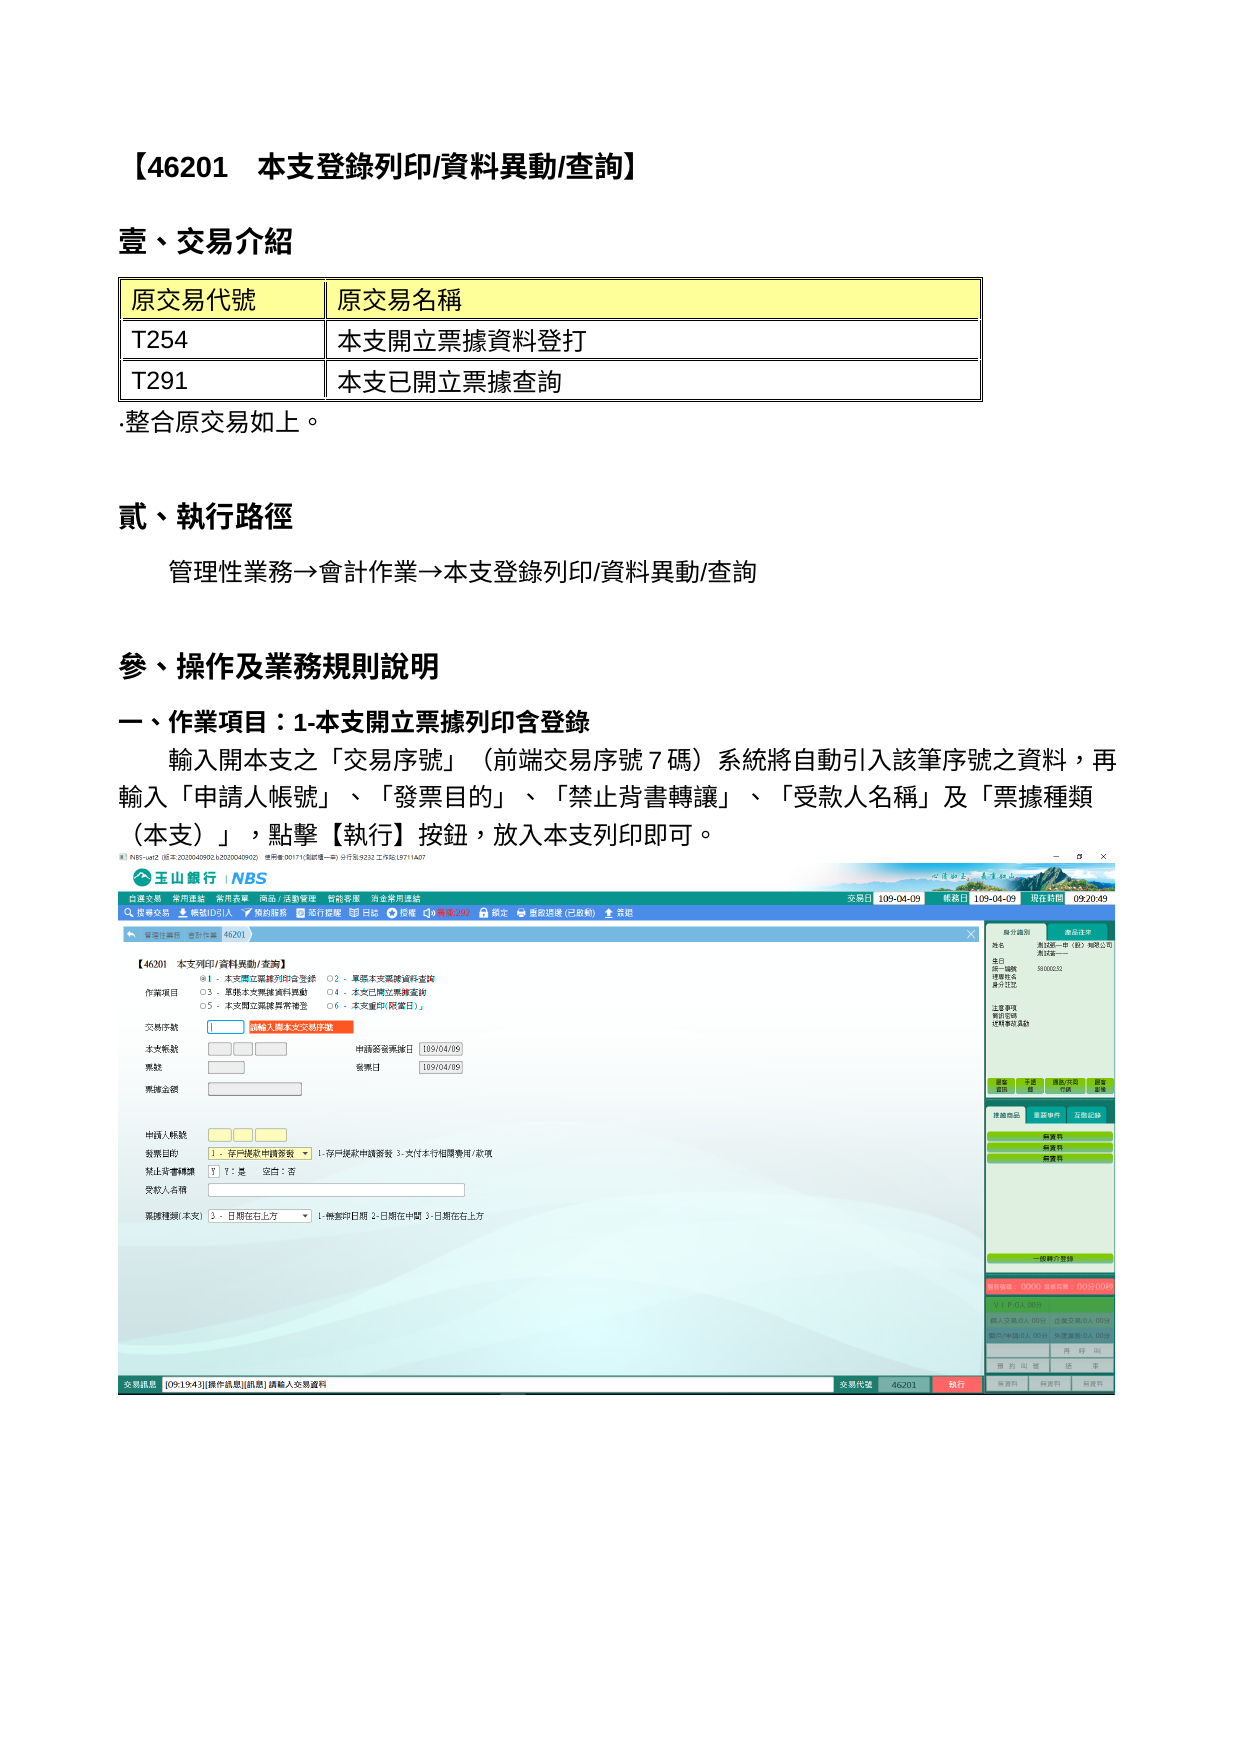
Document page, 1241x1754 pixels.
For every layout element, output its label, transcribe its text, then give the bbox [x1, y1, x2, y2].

text 參、操作及業務規則說明 [118, 627, 1122, 702]
list 管理性業務會計作業本支登錄列印/資料異動/查詢 [168, 552, 1122, 589]
table_cell 本支開立票據資料登打 [327, 318, 980, 358]
table_header 原交易代號 [120, 278, 326, 318]
text 【46201 本支登錄列印/資料異動/查詢】 [118, 127, 1122, 202]
table_cell T254 [121, 318, 324, 358]
text 一、作業項目：1-本支開立票據列印含登錄 [118, 702, 1122, 739]
text 壹、交易介紹 [118, 202, 1122, 277]
table_cell 本支已開立票據查詢 [326, 358, 982, 399]
table_cell T291 [120, 358, 326, 399]
text ‧整合原交易如上。 [118, 402, 1122, 439]
text 貳、執行路徑 [118, 477, 1122, 552]
text 輸入開本支之「交易序號」（前端交易序號7碼）系統將自動引入該筆序號之資料，再輸入「申請人帳號」、「發票目的」、「禁止背書轉讓」、「受款人名稱」及「票據種類（本支）」，點擊【執行】按鈕，放入本支列印即可。 [118, 739, 1122, 852]
picture [118, 852, 1116, 1395]
table_header 原交易名稱 [326, 280, 980, 318]
